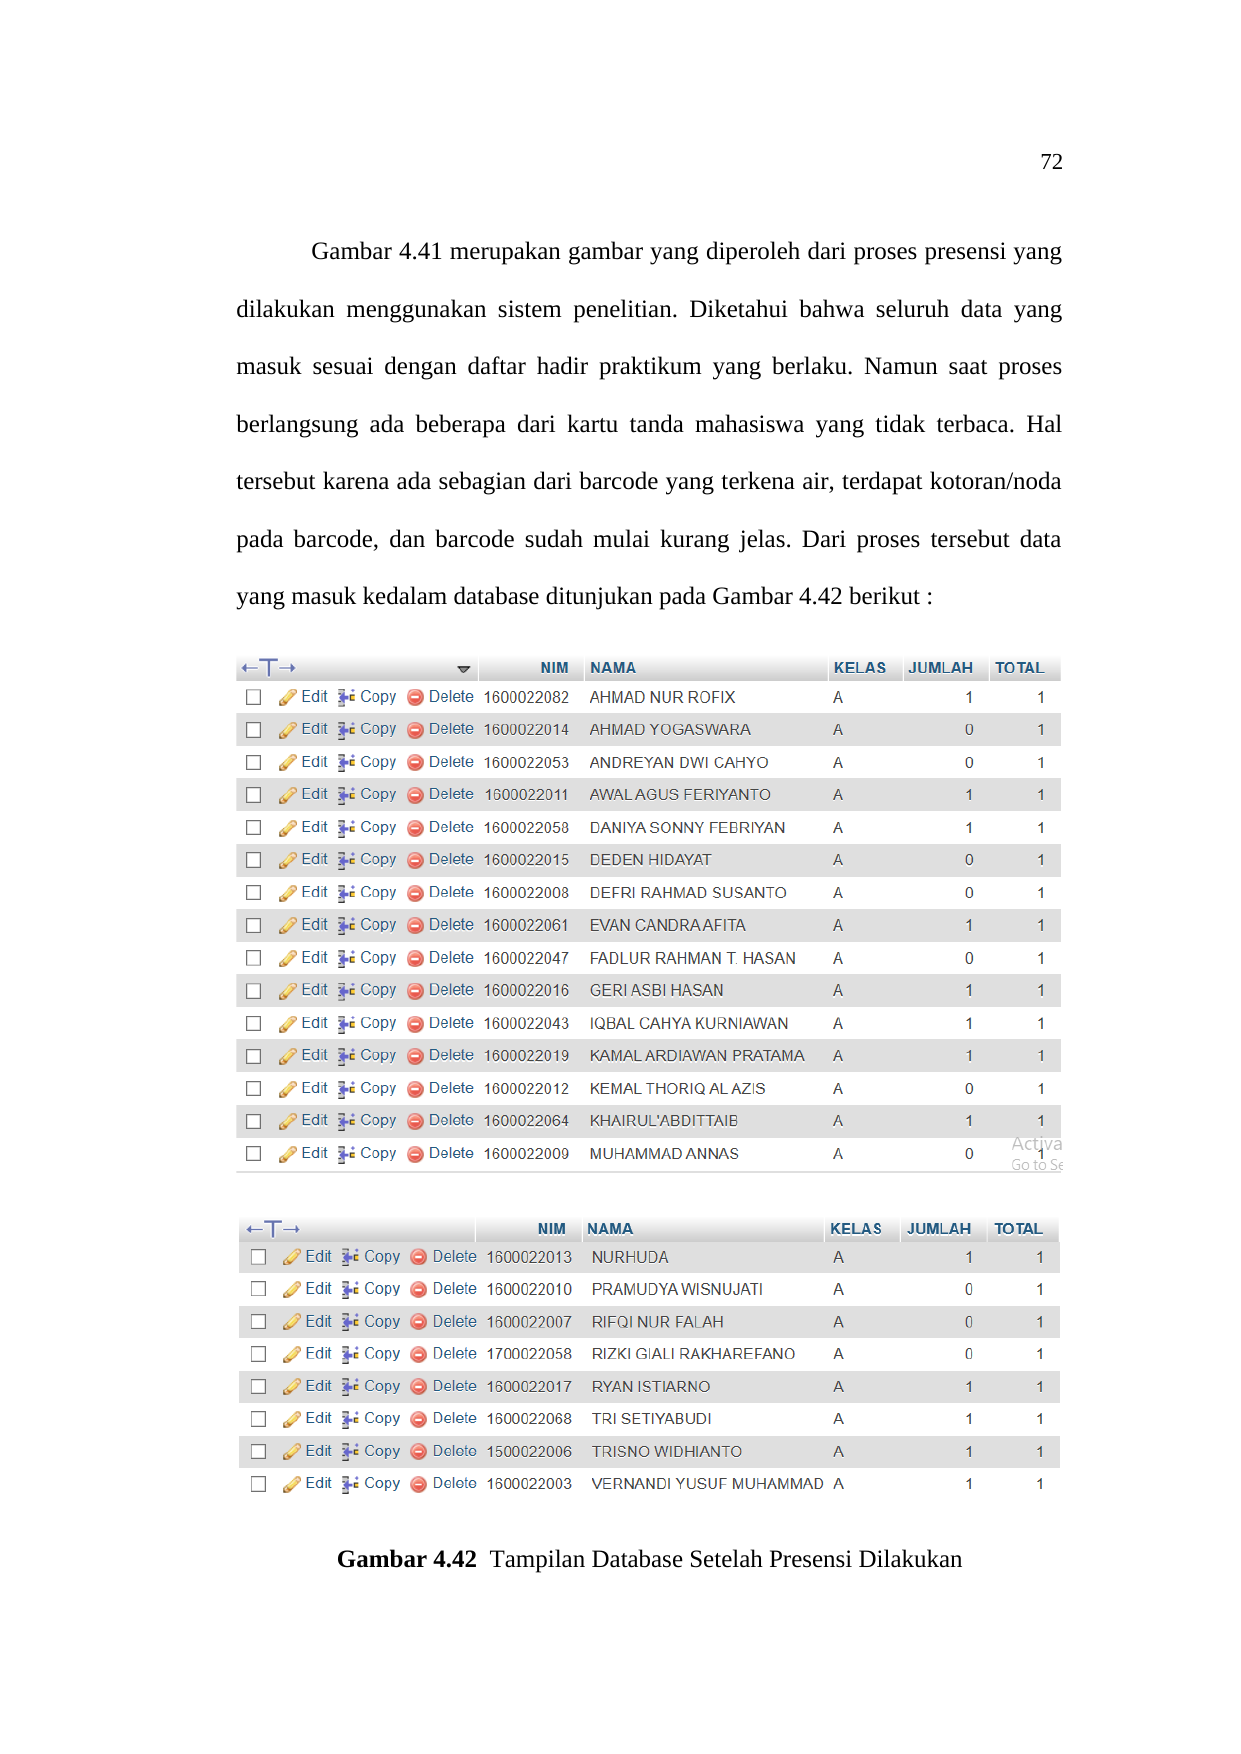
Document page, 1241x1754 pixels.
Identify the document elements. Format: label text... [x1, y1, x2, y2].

picture [236, 1217, 1063, 1500]
text Gambar 4.42 Tampilan Database Setelah Presensi Dilakukan [236, 1544, 1063, 1573]
picture [236, 655, 1063, 1173]
text Gambar 4.41 merupakan gambar yang diperoleh dari proses presensi yang dilakukan menggunakan sistem penelitian. Diketahui bahwa seluruh data yang masuk sesuai dengan daftar hadir praktikum yang berlaku. Namun saat proses berlangsung ada beberapa dari kartu tanda mahasiswa yang tidak terbaca. Hal tersebut karena ada sebagian dari barcode yang terkena air, terdapat kotoran/noda pada barcode, dan barcode sudah mulai kurang jelas. Dari proses tersebut data yang masuk kedalam database ditunjukan pada Gambar 4.42 berikut : [236, 236, 1063, 610]
